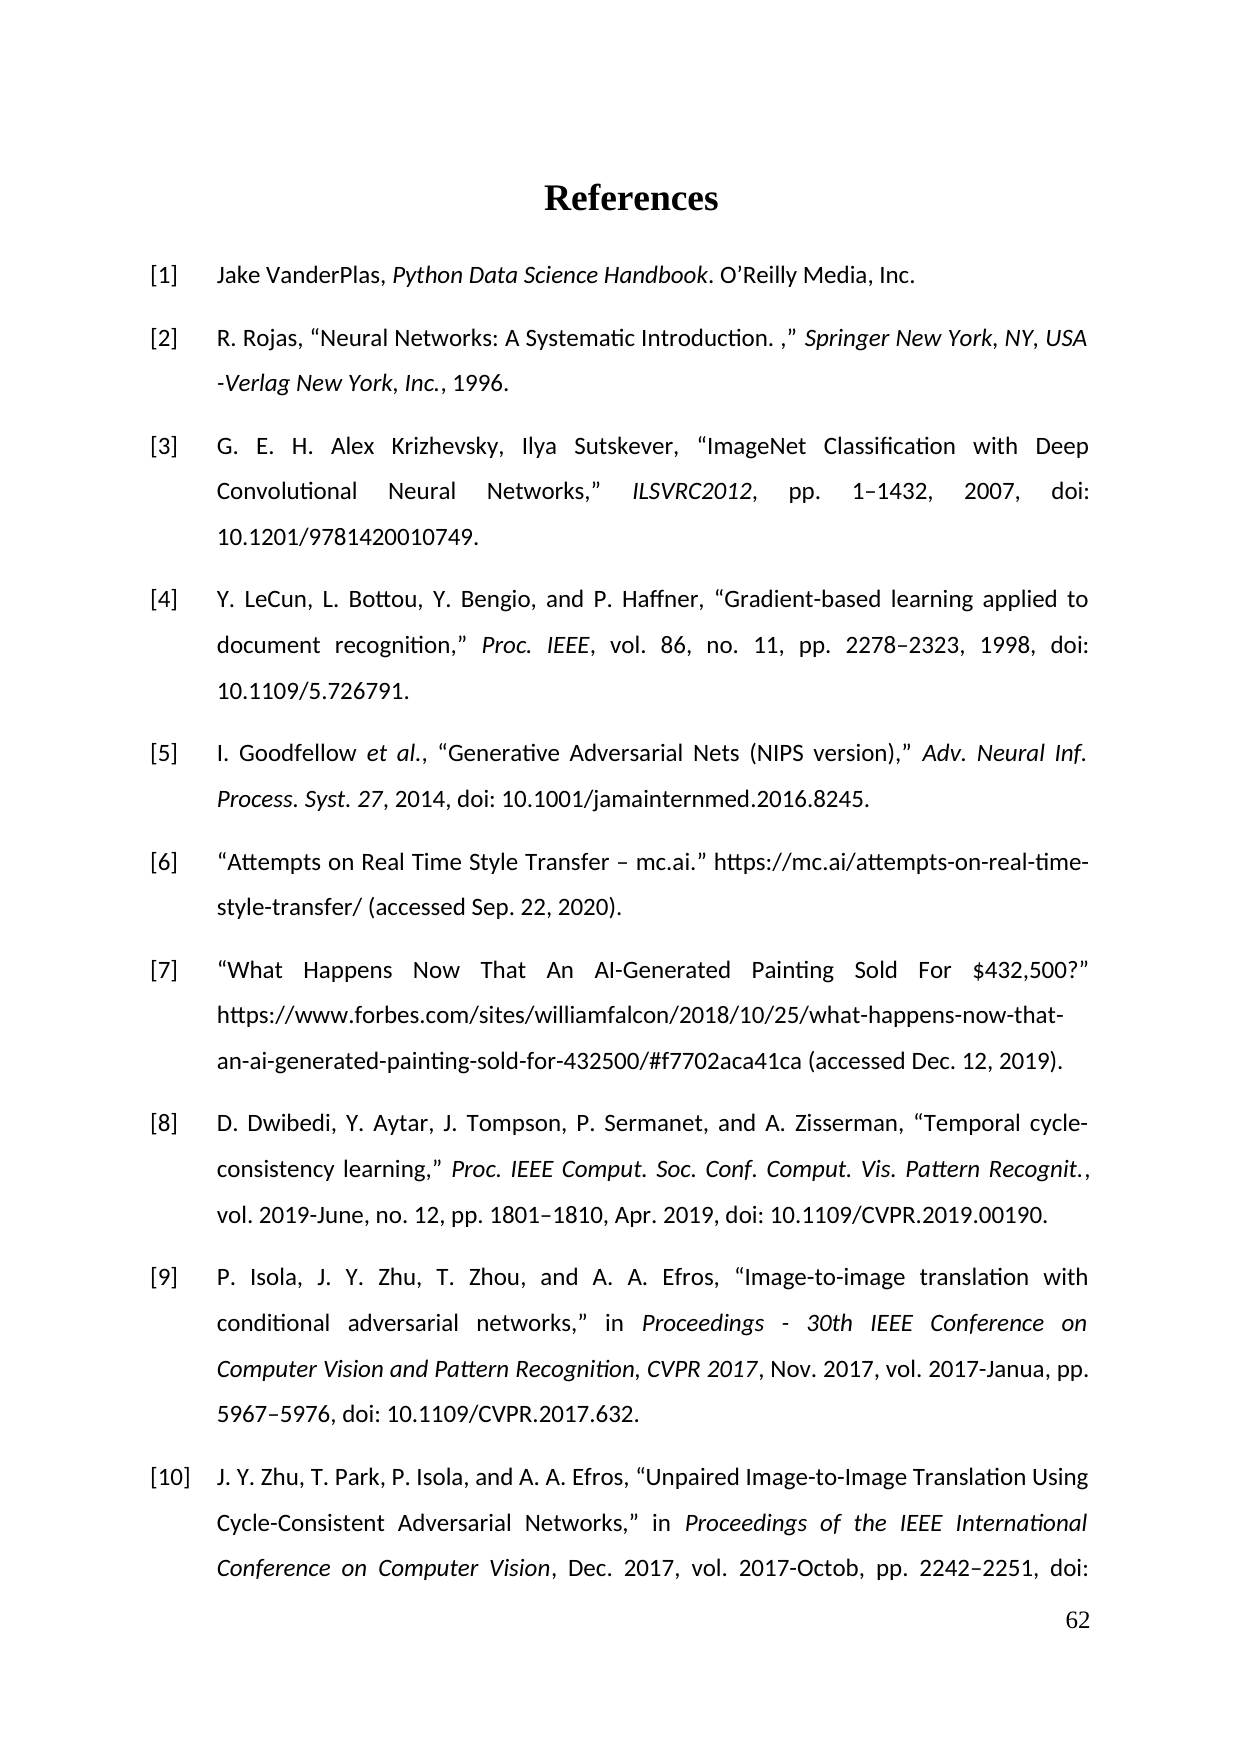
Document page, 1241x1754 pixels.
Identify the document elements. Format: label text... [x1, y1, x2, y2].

subtitle References [150, 175, 1112, 218]
text [6] “Attempts on Real Time Style Transfer – mc.ai.” https://mc.ai/attempts-on-real-time-style-transfer/ (accessed Sep. 22, 2020). [150, 846, 1090, 922]
text [3] G. E. H. Alex Krizhevsky, Ilya Sutskever, “ImageNet Classification with Deep Convolutional Neural Networks,” ILSVRC2012, pp. 1–1432, 2007, doi: 10.1201/9781420010749. [150, 430, 1090, 552]
text [9] P. Isola, J. Y. Zhu, T. Zhou, and A. A. Efros, “Image-to-image translation with conditional adversarial networks,” in Proceedings - 30th IEEE Conference on Computer Vision and Pattern Recognition, CVPR 2017, Nov. 2017, vol. 2017-Janua, pp. 5967–5976, doi: 10.1109/CVPR.2017.632. [150, 1261, 1090, 1429]
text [150, 1461, 1090, 1583]
text [5] I. Goodfellow et al., “Generative Adversarial Nets (NIPS version),” Adv. Neural Inf. Process. Syst. 27, 2014, doi: 10.1001/jamainternmed.2016.8245. [150, 737, 1090, 814]
text [4] Y. LeCun, L. Bottou, Y. Bengio, and P. Haffner, “Gradient-based learning applied to document recognition,” Proc. IEEE, vol. 86, no. 11, pp. 2278–2323, 1998, doi: 10.1109/5.726791. [150, 584, 1090, 706]
text [2] R. Rojas, “Neural Networks: A Systematic Introduction. ,” Springer New York, NY, USA -Verlag New York, Inc., 1996. [150, 322, 1090, 398]
text [1] Jake VanderPlas, Python Data Science Handbook. O’Reilly Media, Inc. [150, 259, 1090, 290]
text [8] D. Dwibedi, Y. Aytar, J. Tompson, P. Sermanet, and A. Zisserman, “Temporal cycle-consistency learning,” Proc. IEEE Comput. Soc. Conf. Comput. Vis. Pattern Recognit., vol. 2019-June, no. 12, pp. 1801–1810, Apr. 2019, doi: 10.1109/CVPR.2019.00190. [150, 1108, 1090, 1229]
text [7] “What Happens Now That An AI-Generated Painting Sold For $432,500?” https://www.forbes.com/sites/williamfalcon/2018/10/25/what-happens-now-that-an-ai-generated-painting-sold-for-432500/#f7702aca41ca (accessed Dec. 12, 2019). [150, 954, 1090, 1076]
